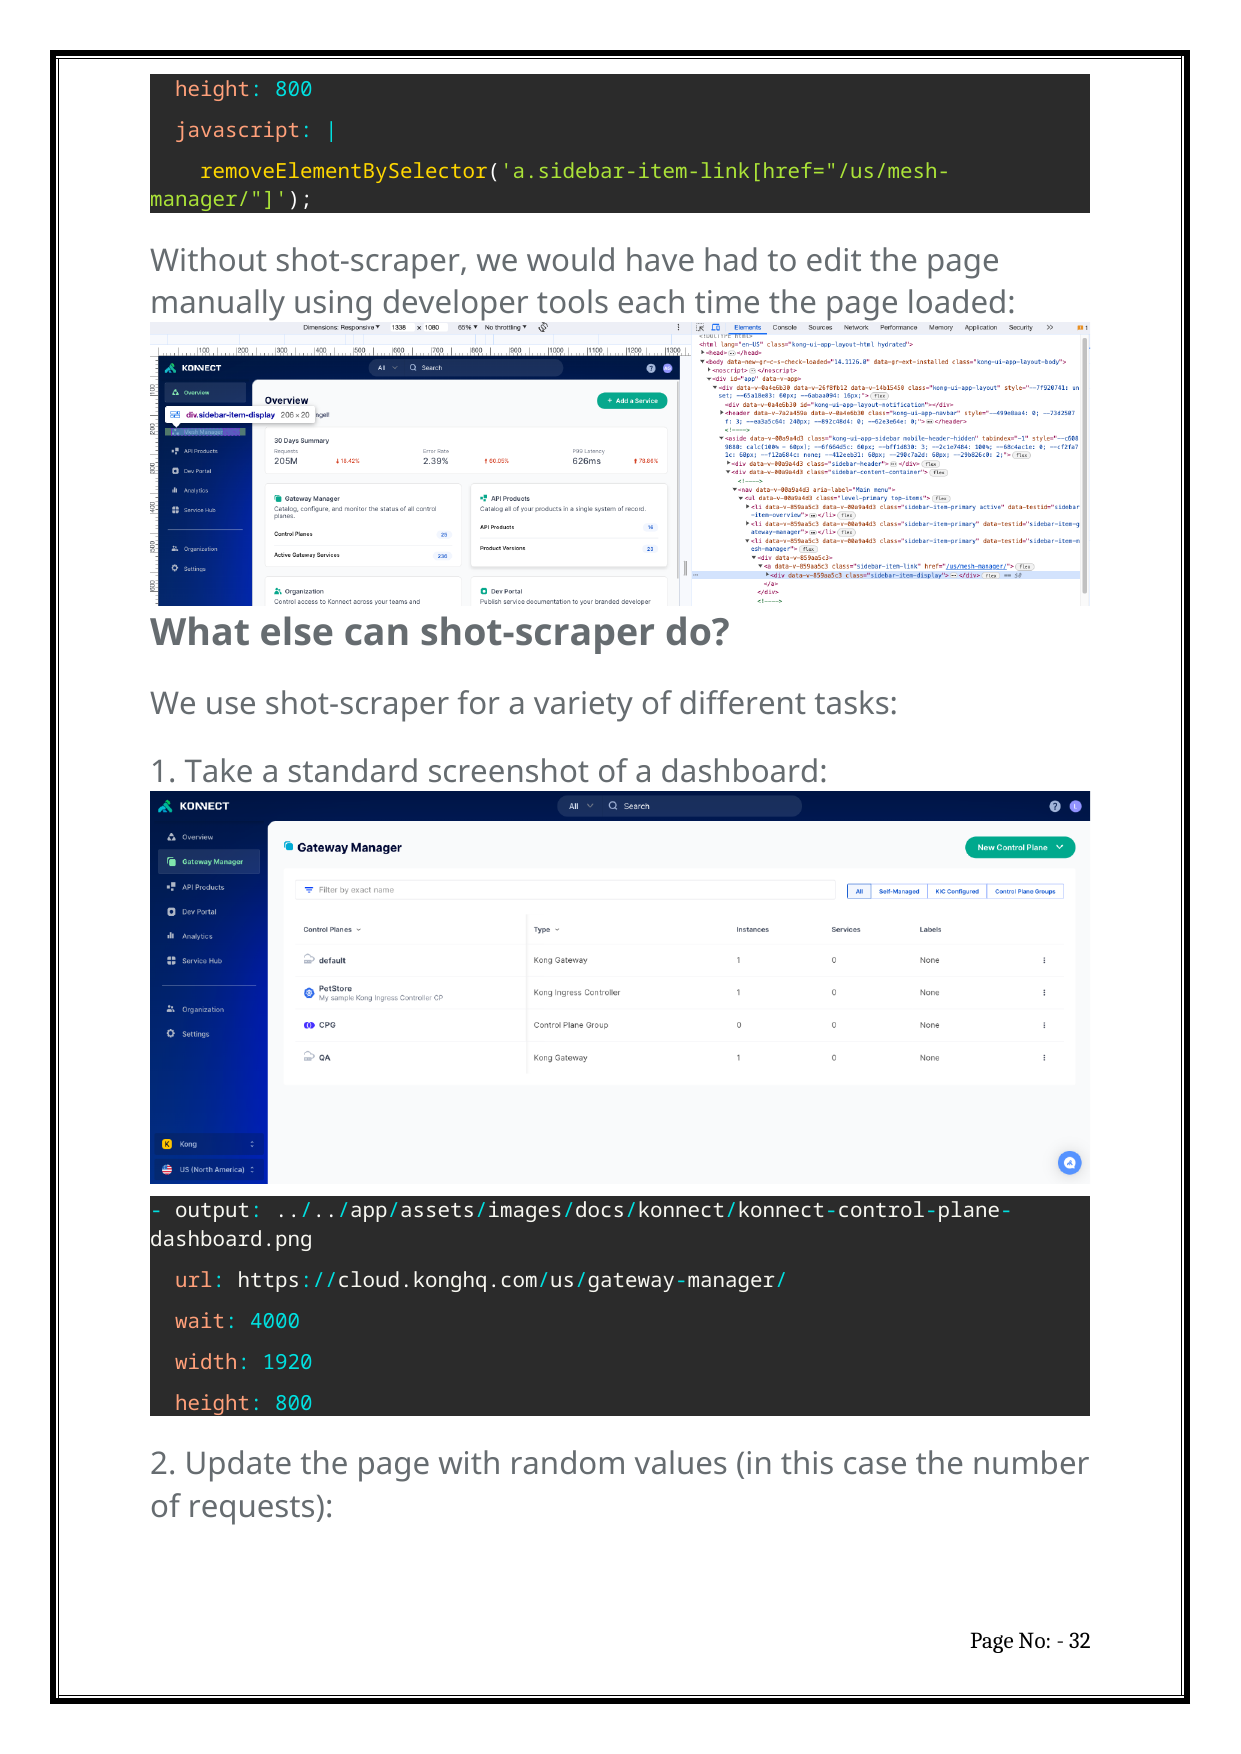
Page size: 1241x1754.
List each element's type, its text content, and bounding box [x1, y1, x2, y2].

text - output: ../../app/assets/images/docs/konnect/konnect-control-plane-dashboard.png [150, 1196, 1090, 1252]
text height: 800 [150, 74, 1090, 102]
text We use shot-scraper for a variety of different tasks: [150, 681, 1090, 724]
text What else can shot-scraper do? [150, 606, 1090, 656]
text removeElementBySelector('a.sidebar-item-link[href="/us/mesh-manager/"]'); [150, 156, 1090, 213]
text Without shot-scraper, we would have had to edit the page manually using developer tools each time the page loaded: [150, 238, 1090, 322]
picture [150, 791, 1091, 1184]
text height: 800 [150, 1388, 1090, 1416]
text wait: 4000 [150, 1306, 1090, 1334]
text url: https://cloud.konghq.com/us/gateway-manager/ [150, 1265, 1090, 1293]
text width: 1920 [150, 1347, 1090, 1375]
text 1. Take a standard screenshot of a dashboard: [150, 749, 1090, 791]
text 2. Update the page with random values (in this case the number of requests): [150, 1441, 1090, 1526]
text javascript: | [150, 115, 1090, 143]
picture [150, 322, 1091, 606]
